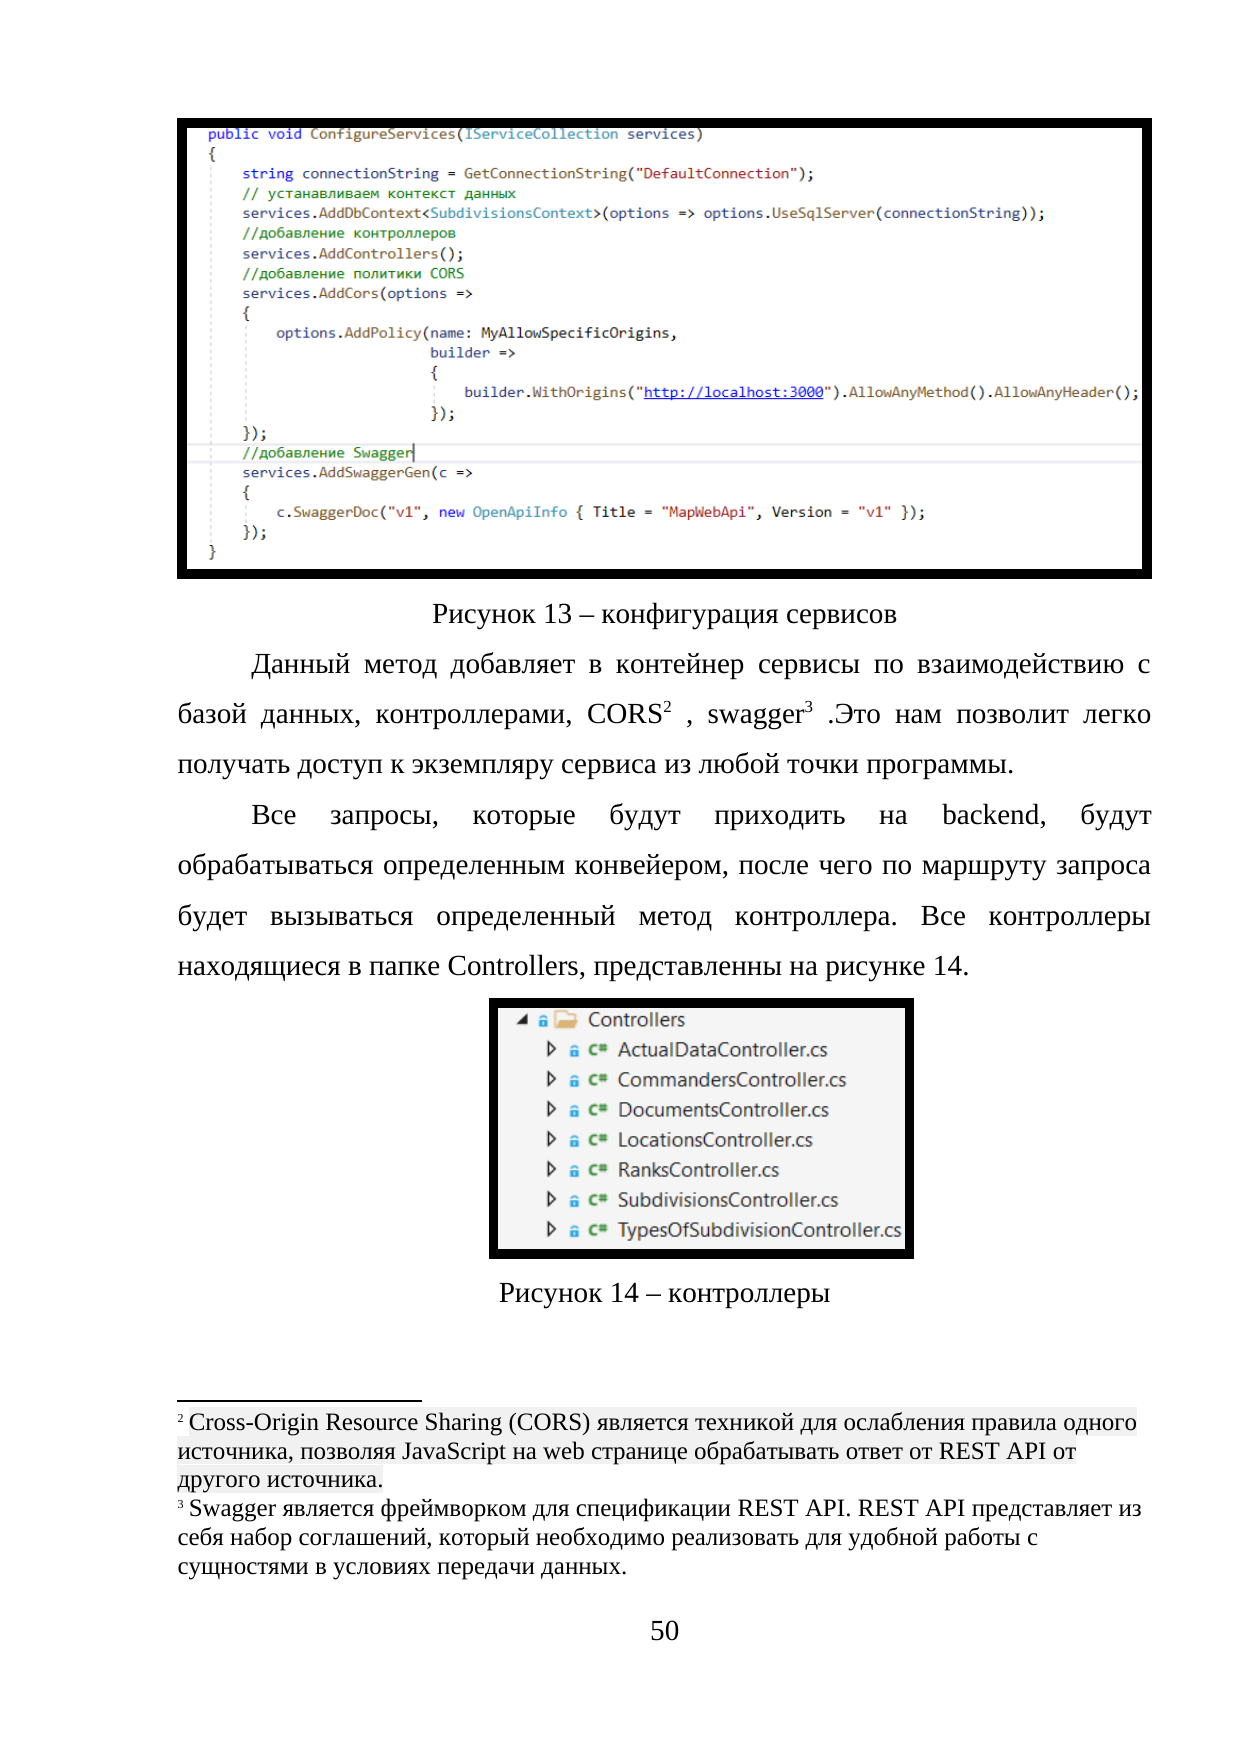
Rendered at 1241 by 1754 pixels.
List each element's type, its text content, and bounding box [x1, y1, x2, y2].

text Рисунок 13 – конфигурация сервисов [177, 596, 1152, 629]
picture [498, 1008, 905, 1249]
text Все запросы, которые будут приходить на backend, будут обрабатываться определенным конвейером, после чего по маршруту запроса будет вызываться определенный метод контроллера. Все контроллеры находящиеся в папке Controllers, представленны на рисунке 14. [177, 797, 1152, 981]
picture [187, 128, 1142, 569]
text Рисунок 14 – контроллеры [177, 1276, 1152, 1309]
text Данный метод добавляет в контейнер сервисы по взаимодействию с базой данных, контроллерами, CORS , swagger .Это нам позволит легко получать доступ к экземпляру сервиса из любой точки программы. [177, 646, 1152, 780]
